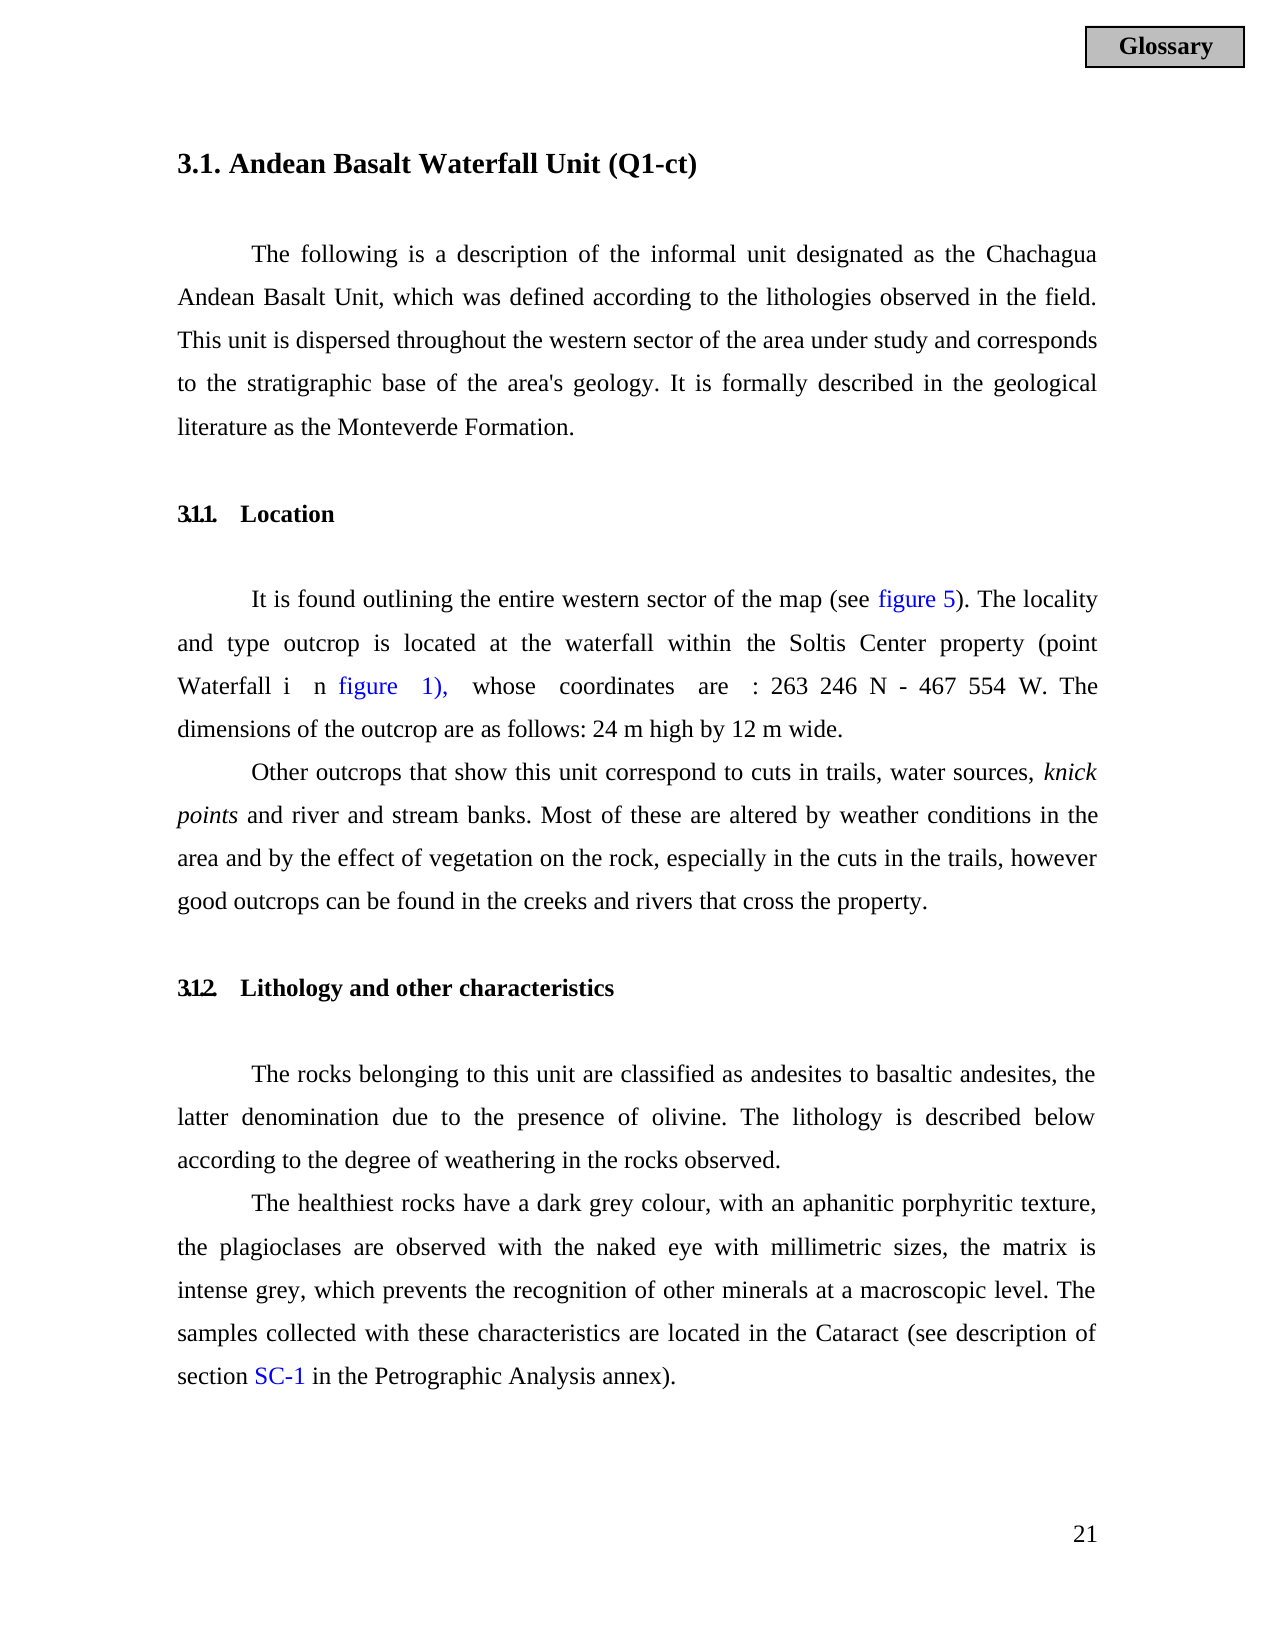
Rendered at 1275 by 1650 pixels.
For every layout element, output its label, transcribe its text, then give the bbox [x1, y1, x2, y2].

text It is found outlining the entire western sector of the map (see figure 5). The locality and type outcrop is located at the waterfall within the Soltis Center property (point Waterfall i n figure 1), whose coordinates are : 263 246 N - 467 554 W. The dimensions of the outcrop are as follows: 24 m high by 12 m wide. [177, 584, 1098, 743]
text Other outcrops that show this unit correspond to cuts in trails, water sources, knick points and river and stream banks. Most of these are altered by weather conditions in the area and by the effect of vegetation on the rock, especially in the cuts in the trails, however good outcrops can be found in the creeks and rivers that cross the property. [177, 757, 1099, 915]
list Andean Basalt Waterfall Unit (Q1-ct) [177, 146, 1150, 179]
text The rocks belonging to this unit are classified as andesites to basaltic andesites, the latter denomination due to the presence of olivine. The lithology is described below according to the degree of weathering in the rocks observed. [177, 1059, 1097, 1174]
subtitle Location [177, 499, 1150, 528]
text The healthiest rocks have a dark grey colour, with an aphanitic porphyritic texture, the plagioclases are observed with the naked eye with millimetric sizes, the matrix is intense grey, which prevents the recognition of other minerals at a macroscopic level. The samples collected with these characteristics are located in the Cataract (see description of section SC-1 in the Petrographic Analysis annex). [177, 1188, 1097, 1390]
text The following is a description of the informal unit designated as the Chachagua Andean Basalt Unit, which was defined according to the lithologies observed in the field. This unit is dispersed throughout the western sector of the area under study and corresponds to the stratigraphic base of the area's geology. It is formally described in the geological literature as the Monteverde Formation. [177, 239, 1099, 440]
subtitle Lithology and other characteristics [177, 973, 1150, 1002]
